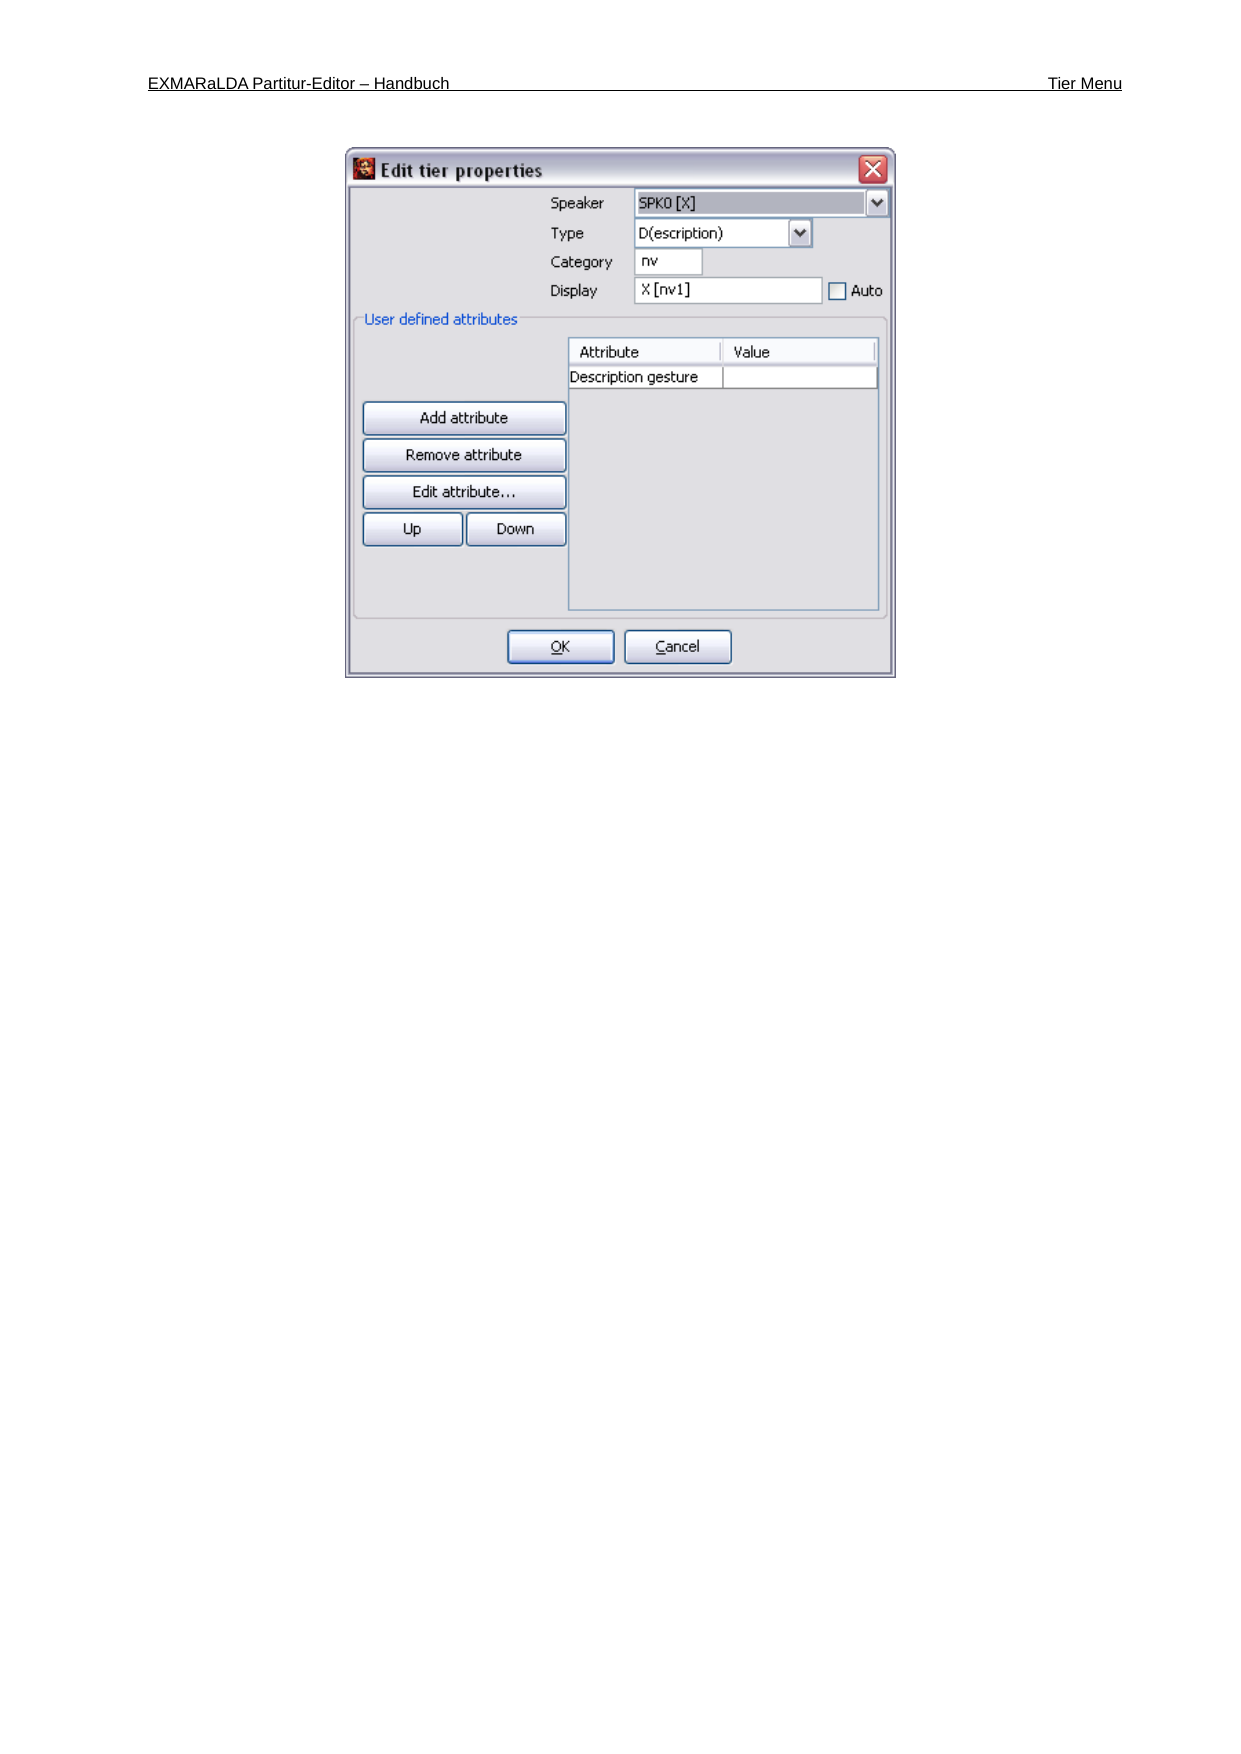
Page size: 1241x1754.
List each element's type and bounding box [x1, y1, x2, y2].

picture [345, 147, 896, 678]
